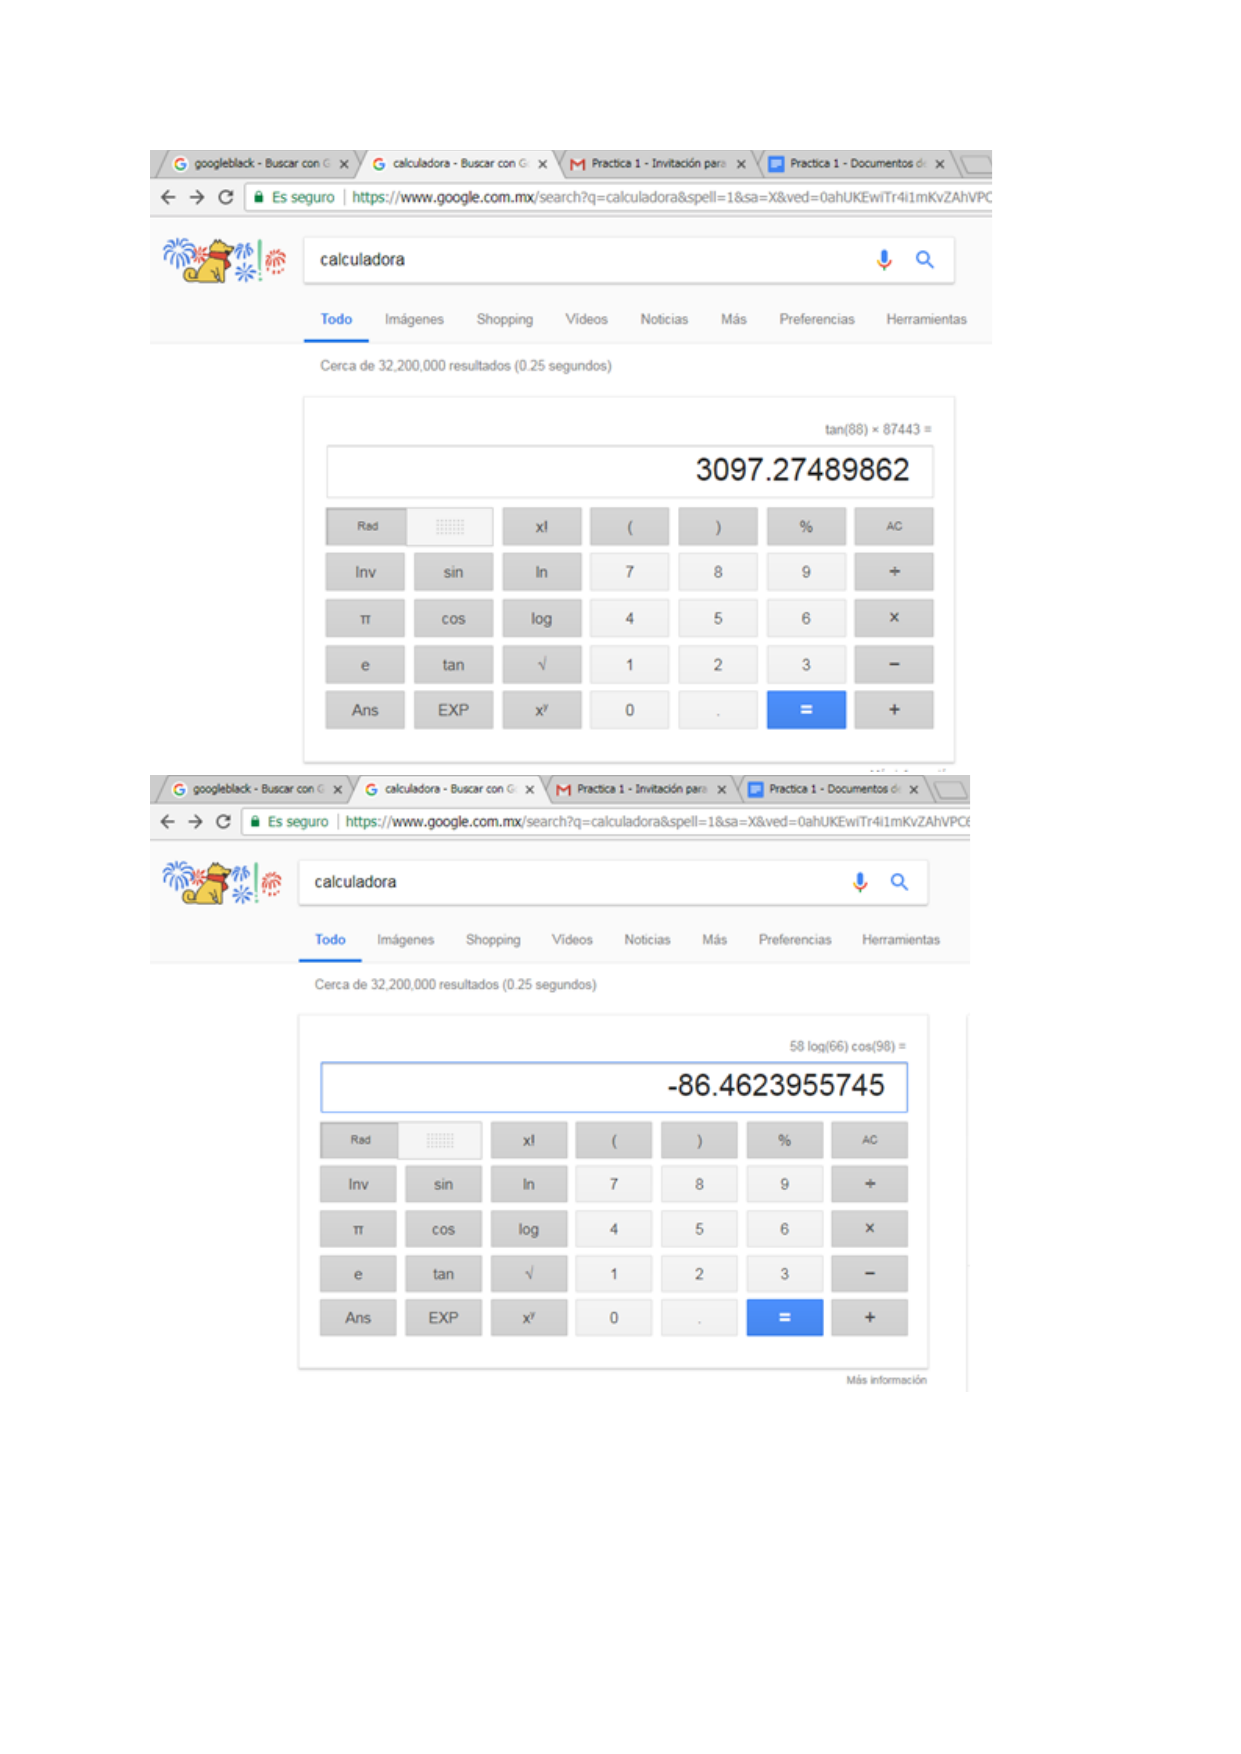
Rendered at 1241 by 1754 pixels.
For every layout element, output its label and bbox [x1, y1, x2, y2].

picture [150, 150, 993, 772]
picture [150, 775, 971, 1392]
